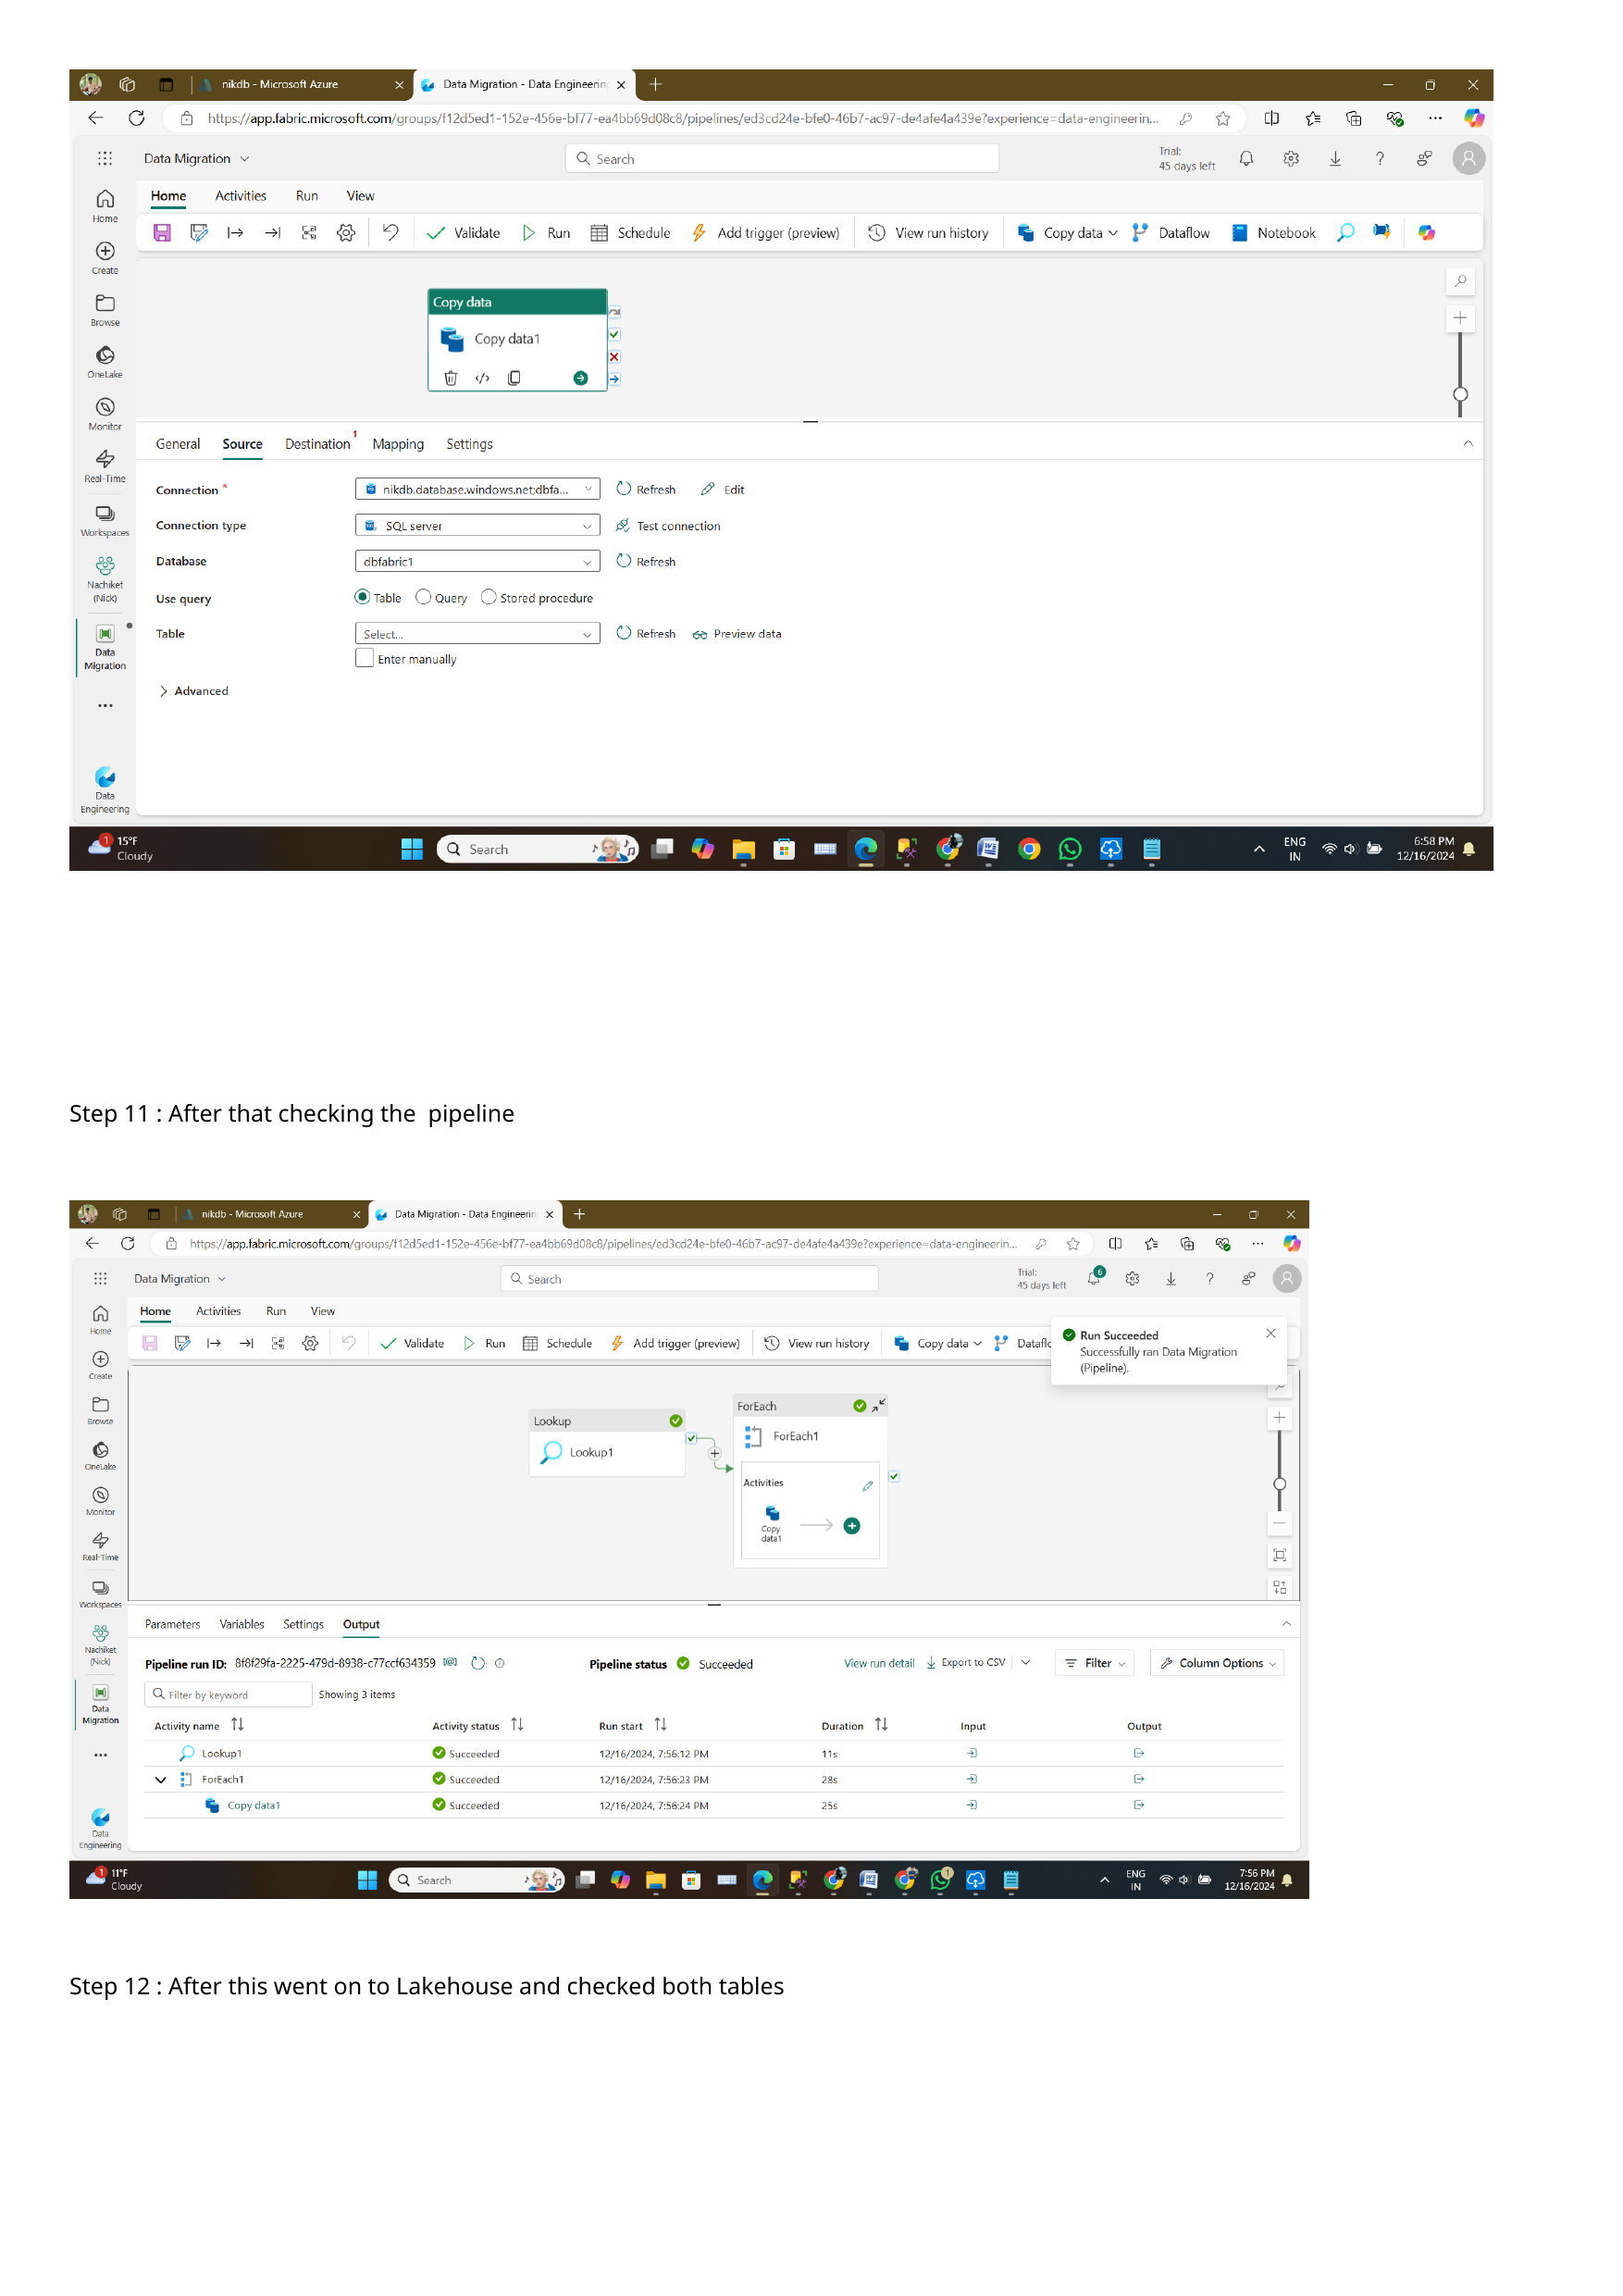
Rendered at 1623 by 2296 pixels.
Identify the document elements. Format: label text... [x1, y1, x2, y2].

picture [69, 1200, 1309, 1899]
text Step 11 : After that checking the pipeline [69, 1098, 1554, 1129]
text Step 12 : After this went on to Lakehouse and checked both tables [69, 1970, 1554, 2002]
picture [69, 69, 1494, 871]
